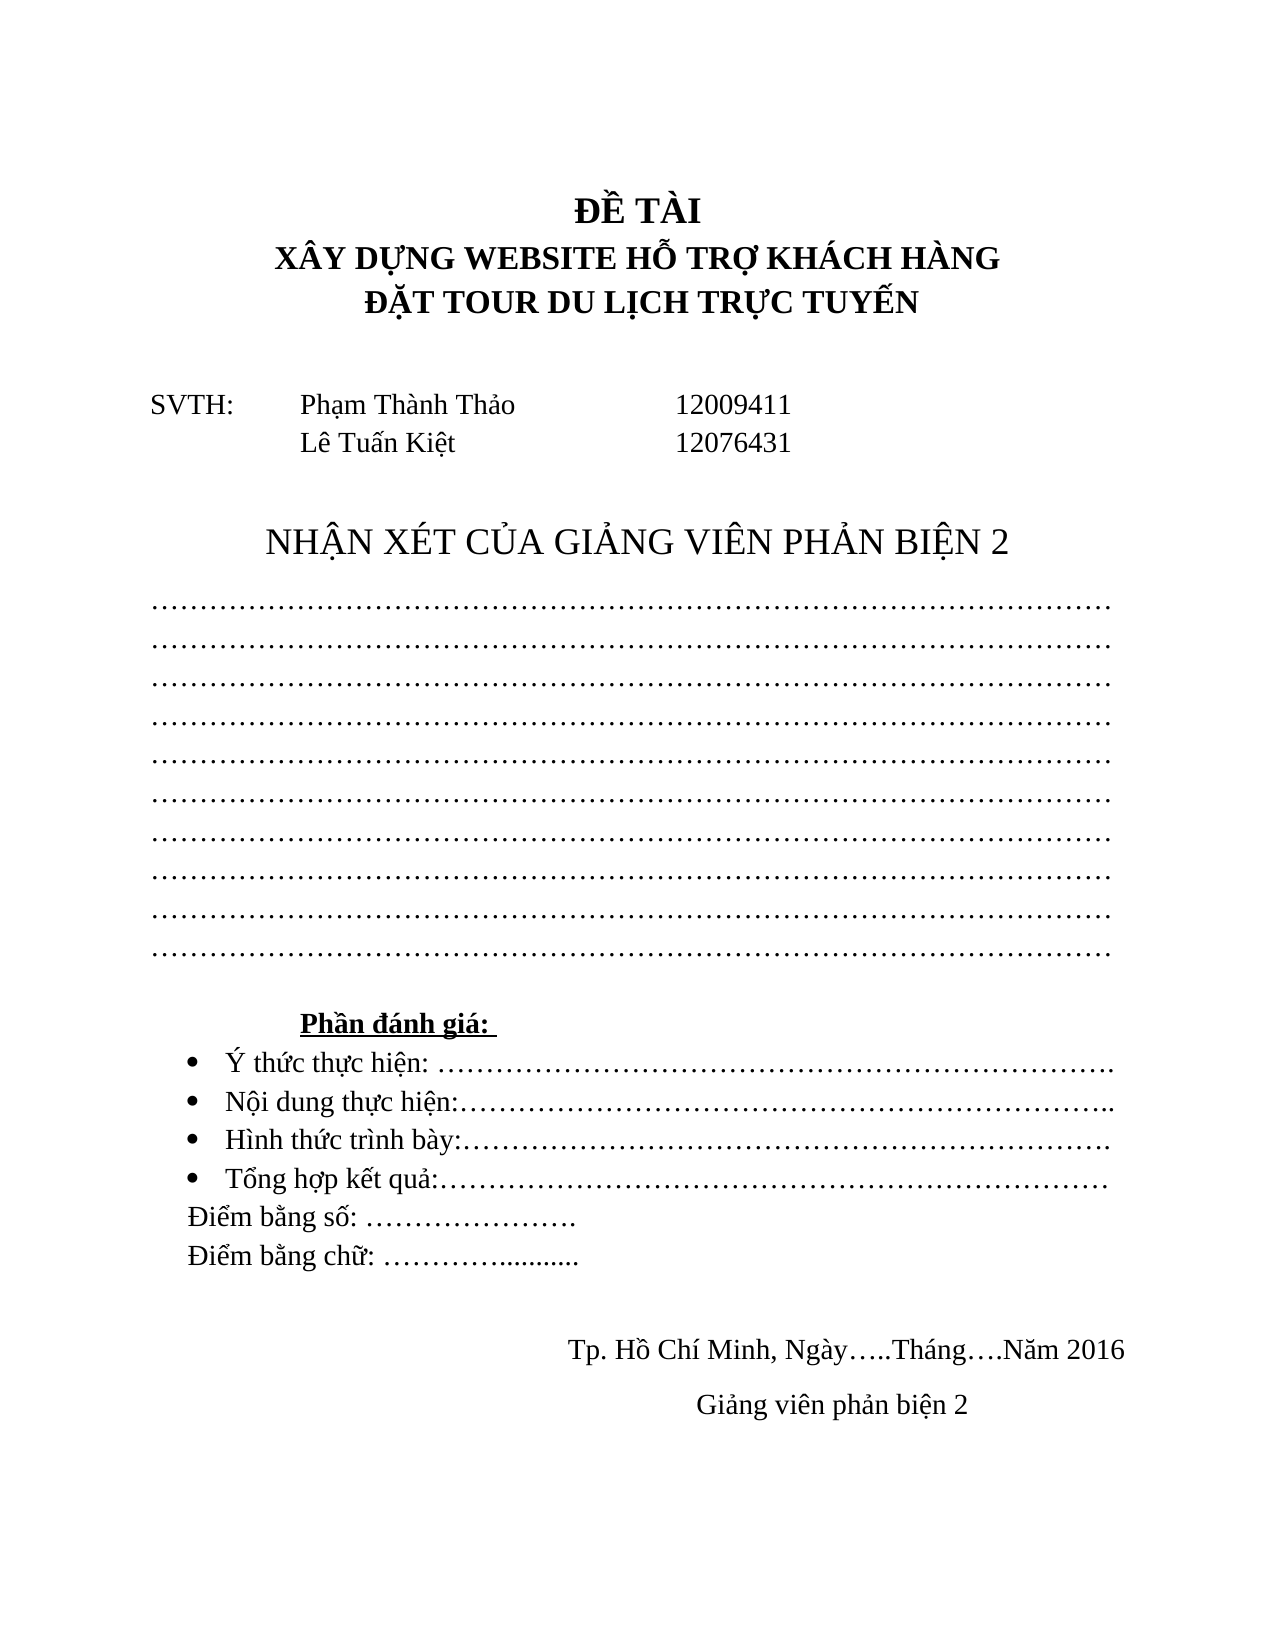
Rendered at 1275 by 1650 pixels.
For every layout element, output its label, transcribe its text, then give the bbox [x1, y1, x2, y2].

text ĐỀ TÀI [150, 188, 1125, 232]
text NHẬN XÉT CỦA GIẢNG VIÊN PHẢN BIỆN 2 [150, 519, 1125, 562]
text Điểm bằng số: …………………. [187, 1199, 1125, 1233]
list Hình thức trình bày:…………………………………………………………. [187, 1122, 1125, 1156]
list Nội dung thực hiện:………………………………………………………….. [187, 1084, 1125, 1117]
text Phần đánh giá: [150, 1006, 1125, 1040]
list Ý thức thực hiện: ……………………………………………………………. [187, 1045, 1125, 1079]
text Điểm bằng chữ: …………........... [187, 1238, 1125, 1272]
text Lê Tuấn Kiệt 12076431 [150, 426, 1125, 459]
text ……………………………………………………………………………………………………………………………………………………………………………………………………………………………………………………………………………………………………………………………………………………………………………………………………………………………………………………………………………………………………………………………………………………………………………………………………………………………………………………………………………………………………………………………………………………………………………………………………………………………………………………………………………………………………………… [150, 582, 1125, 963]
list Tổng hợp kết quả:…………………………………………………………… [187, 1161, 1125, 1194]
text SVTH: Phạm Thành Thảo 12009411 [150, 387, 1125, 421]
text ĐẶT TOUR DU LỊCH TRỰC TUYẾN [150, 282, 1125, 321]
text Tp. Hồ Chí Minh, Ngày…..Tháng….Năm 2016 [150, 1332, 1125, 1365]
text XÂY DỰNG WEBSITE HỖ TRỢ KHÁCH HÀNG [150, 238, 1125, 276]
text Giảng viên phản biện 2 [525, 1387, 1125, 1421]
